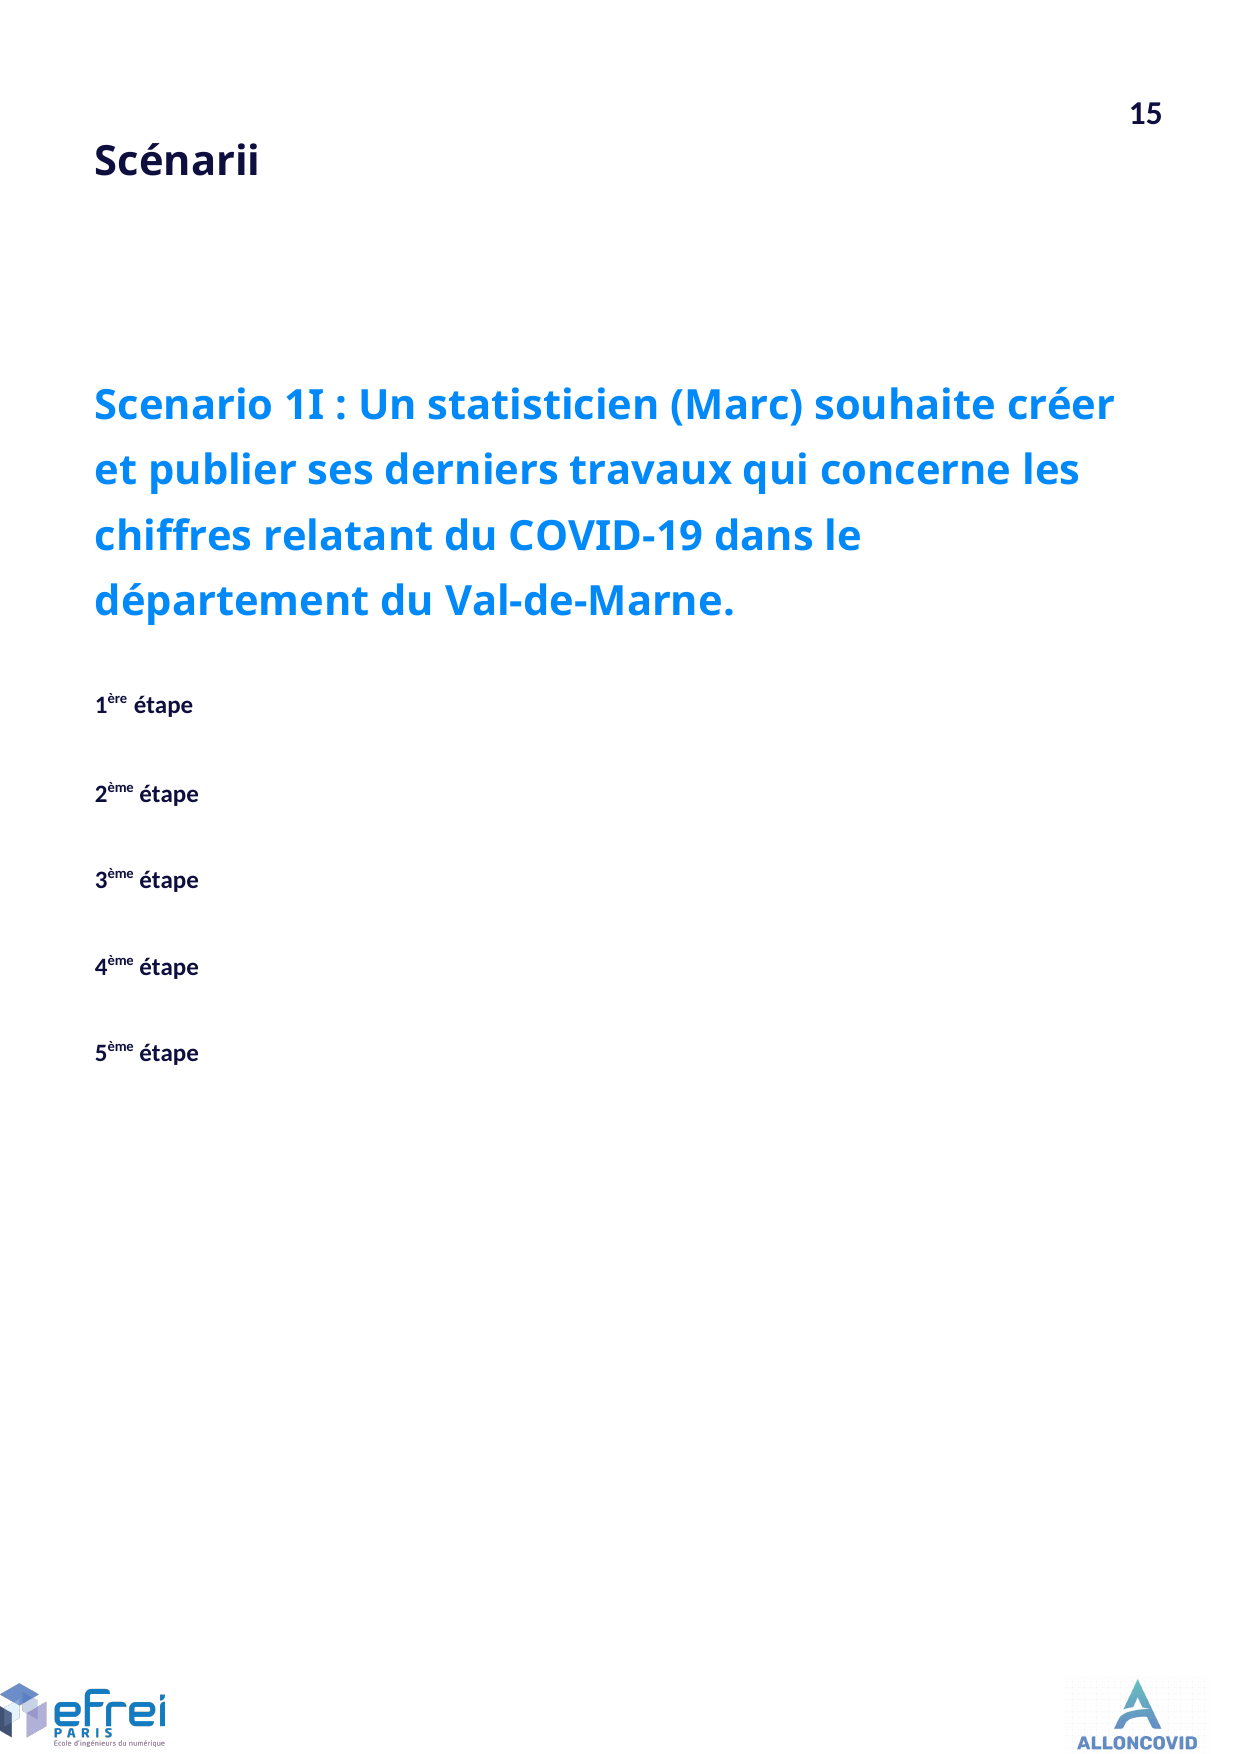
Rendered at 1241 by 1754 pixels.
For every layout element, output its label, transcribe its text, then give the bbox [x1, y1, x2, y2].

subtitle Scenario 1I : Un statisticien (Marc) souhaite créer et publier ses derniers travaux qui concerne les chiffres relatant du COVID-19 dans le département du Val-de-Marne. [94, 375, 1146, 627]
text 4ème étape [94, 951, 1146, 981]
text 5ème étape [94, 1037, 1146, 1068]
text 1ère étape [94, 689, 1146, 719]
picture [1063, 1676, 1211, 1754]
picture [0, 1683, 165, 1747]
text 3ème étape [94, 864, 1146, 895]
text 2ème étape [94, 778, 1146, 808]
table_header Scénarii [83, 91, 596, 234]
